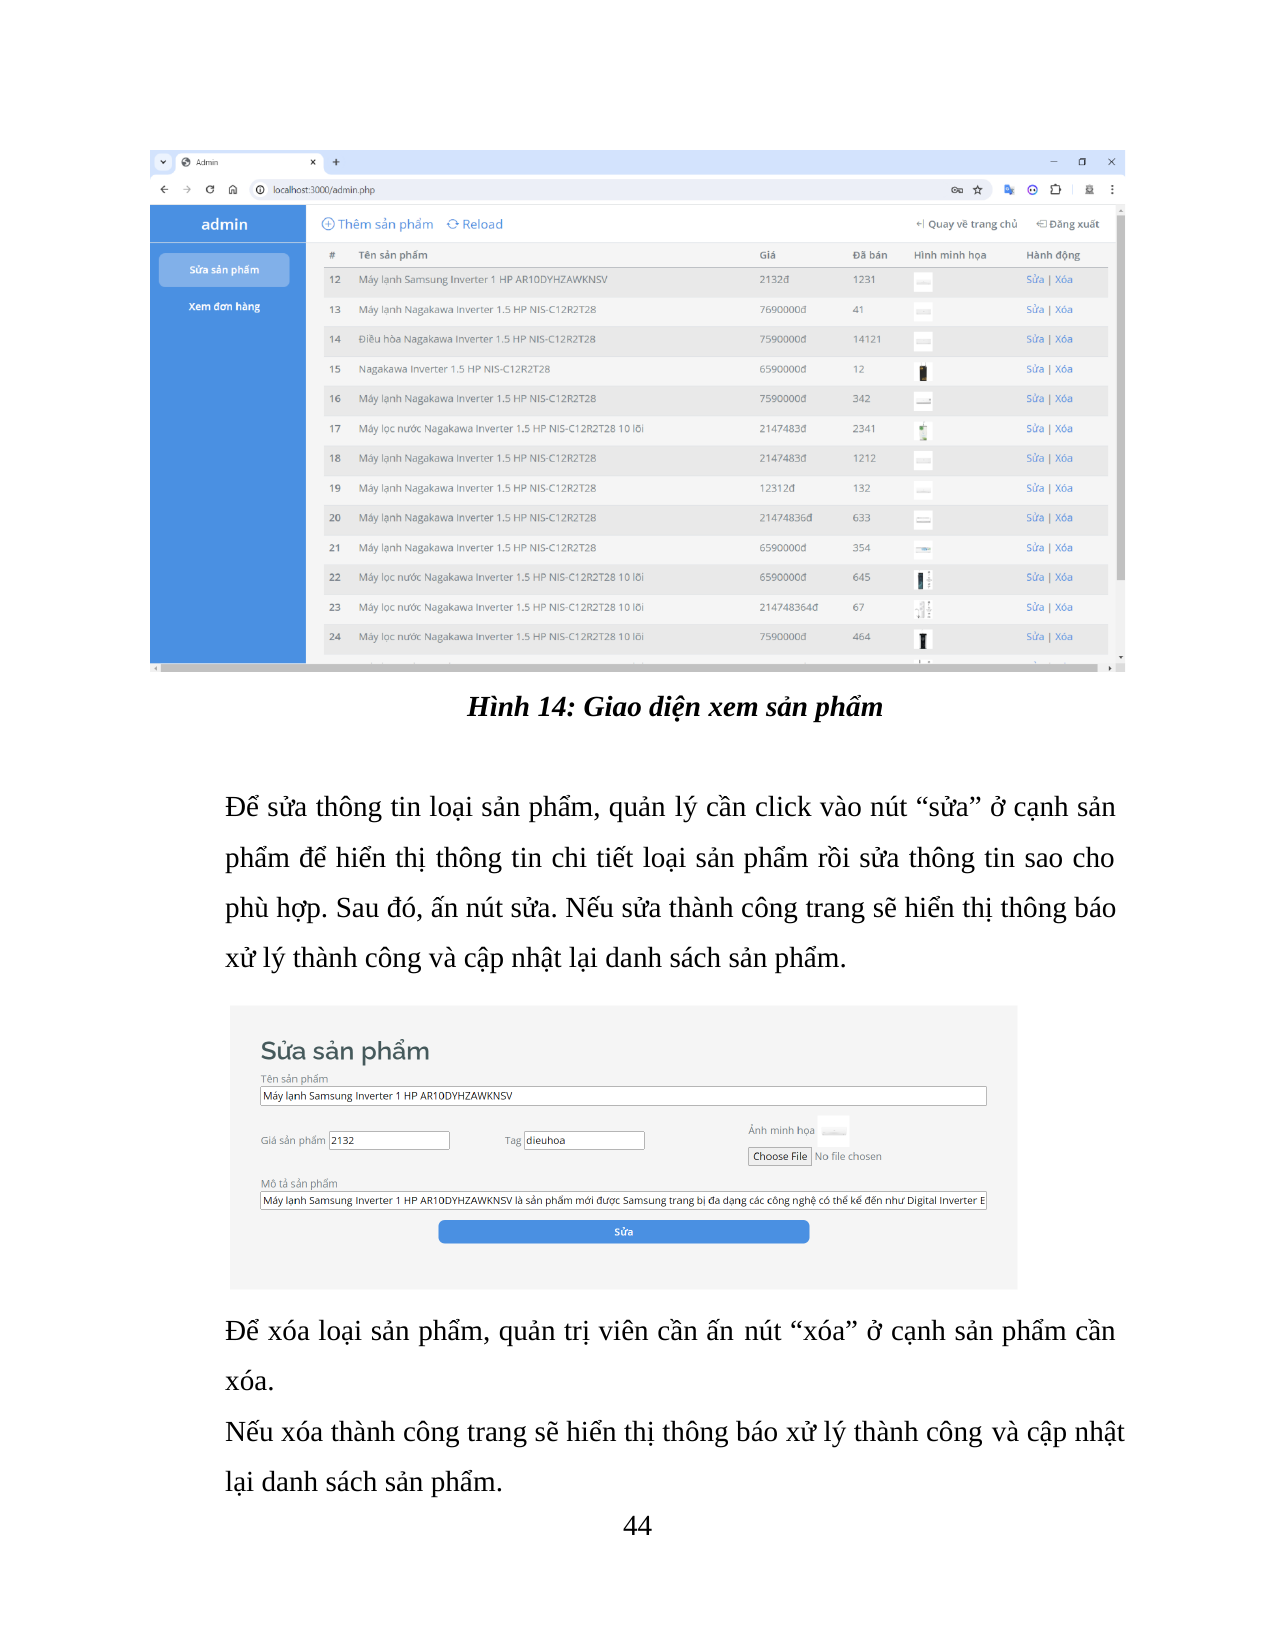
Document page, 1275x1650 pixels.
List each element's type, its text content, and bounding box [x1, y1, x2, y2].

list Nếu xóa thành công trang sẽ hiển thị thông báo xử lý thành công và cập nhật lại danh sách sản phẩm. [150, 1414, 1125, 1498]
picture [225, 990, 1020, 1297]
list Hình 14: Giao diện xem sản phẩm [150, 689, 1125, 722]
picture [150, 150, 1125, 672]
list Để xóa loại sản phẩm, quản trị viên cần ấn nút “xóa” ở cạnh sản phẩm cần xóa. [150, 1313, 1125, 1397]
list Để sửa thông tin loại sản phẩm, quản lý cần click vào nút “sửa” ở cạnh sản phẩm để hiển thị thông tin chi tiết loại sản phẩm rồi sửa thông tin sao cho phù hợp. Sau đó, ấn nút sửa. Nếu sửa thành công trang sẽ hiển thị thông báo xử lý thành công và cập nhật lại danh sách sản phẩm. [150, 789, 1125, 974]
